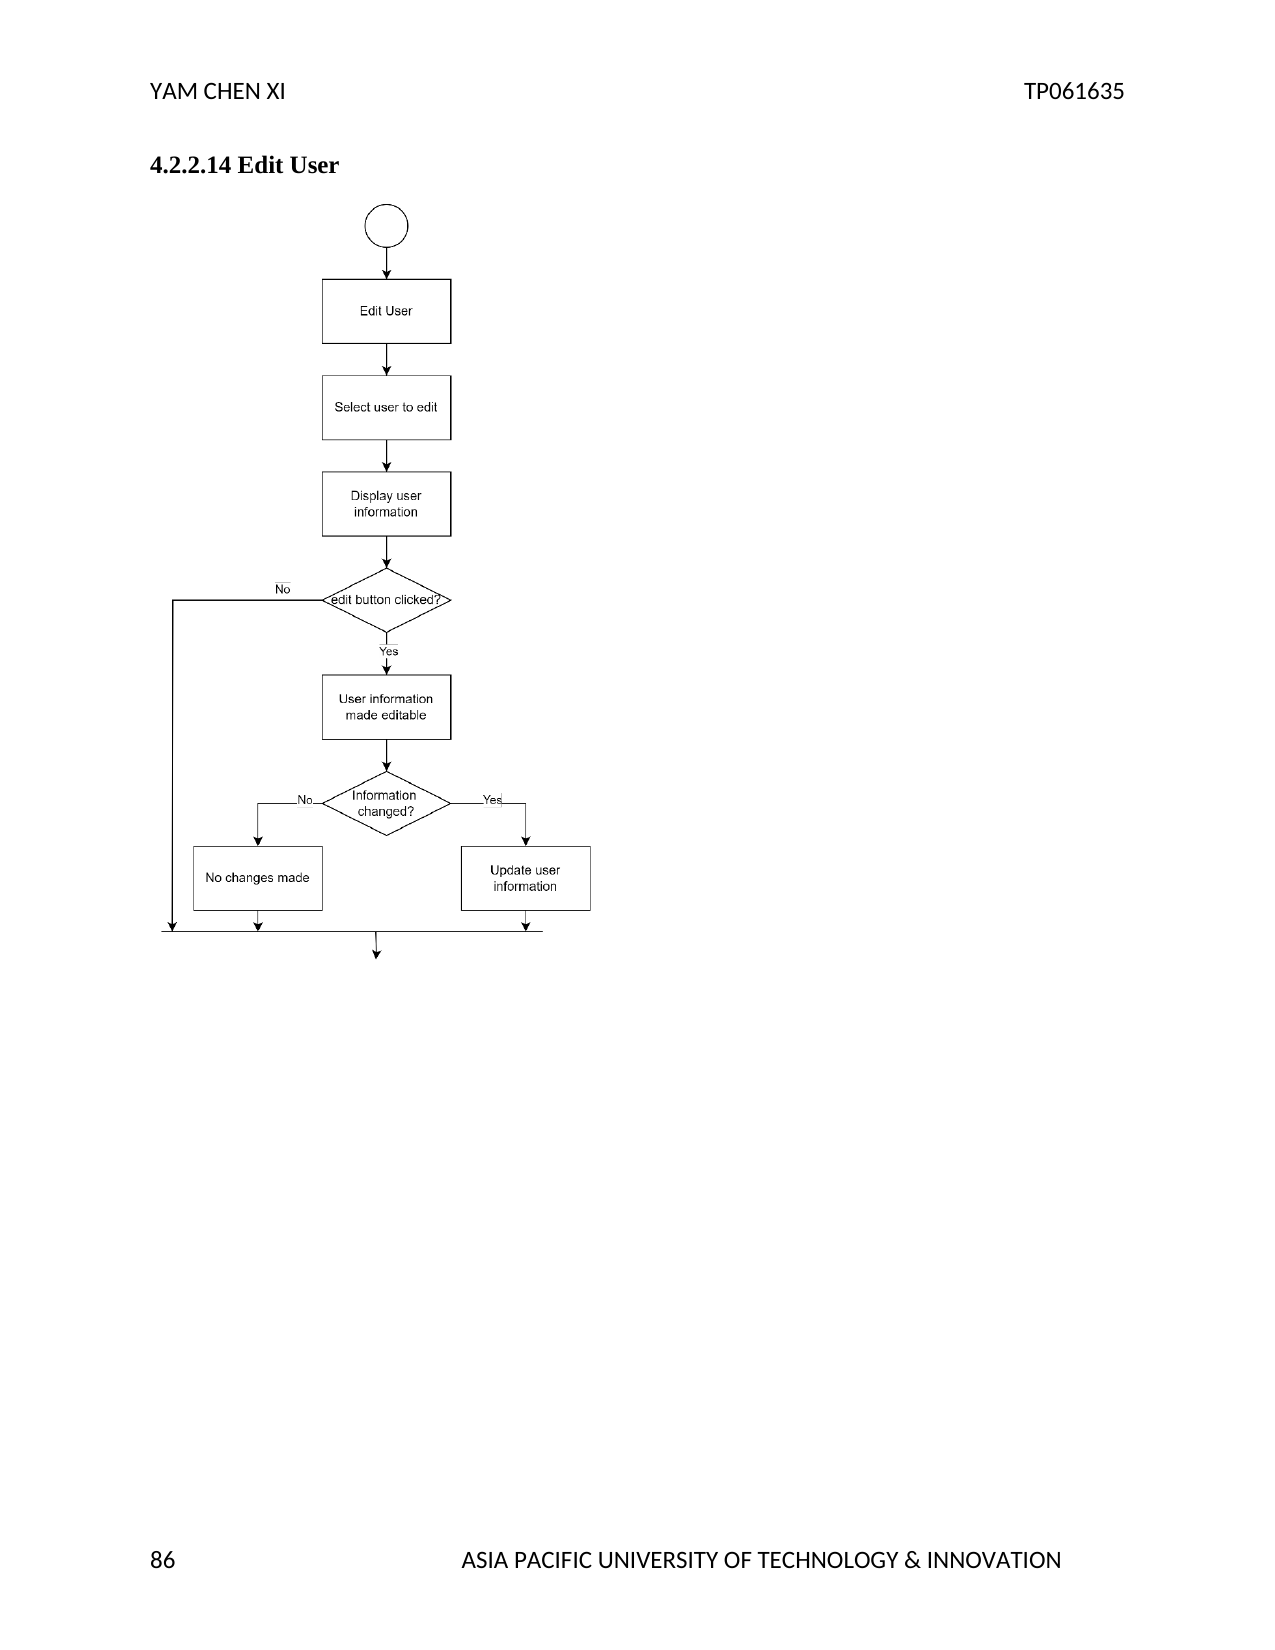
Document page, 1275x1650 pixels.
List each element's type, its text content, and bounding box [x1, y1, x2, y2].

picture [150, 193, 600, 979]
subtitle 4.2.2.14 Edit User [150, 150, 1125, 179]
